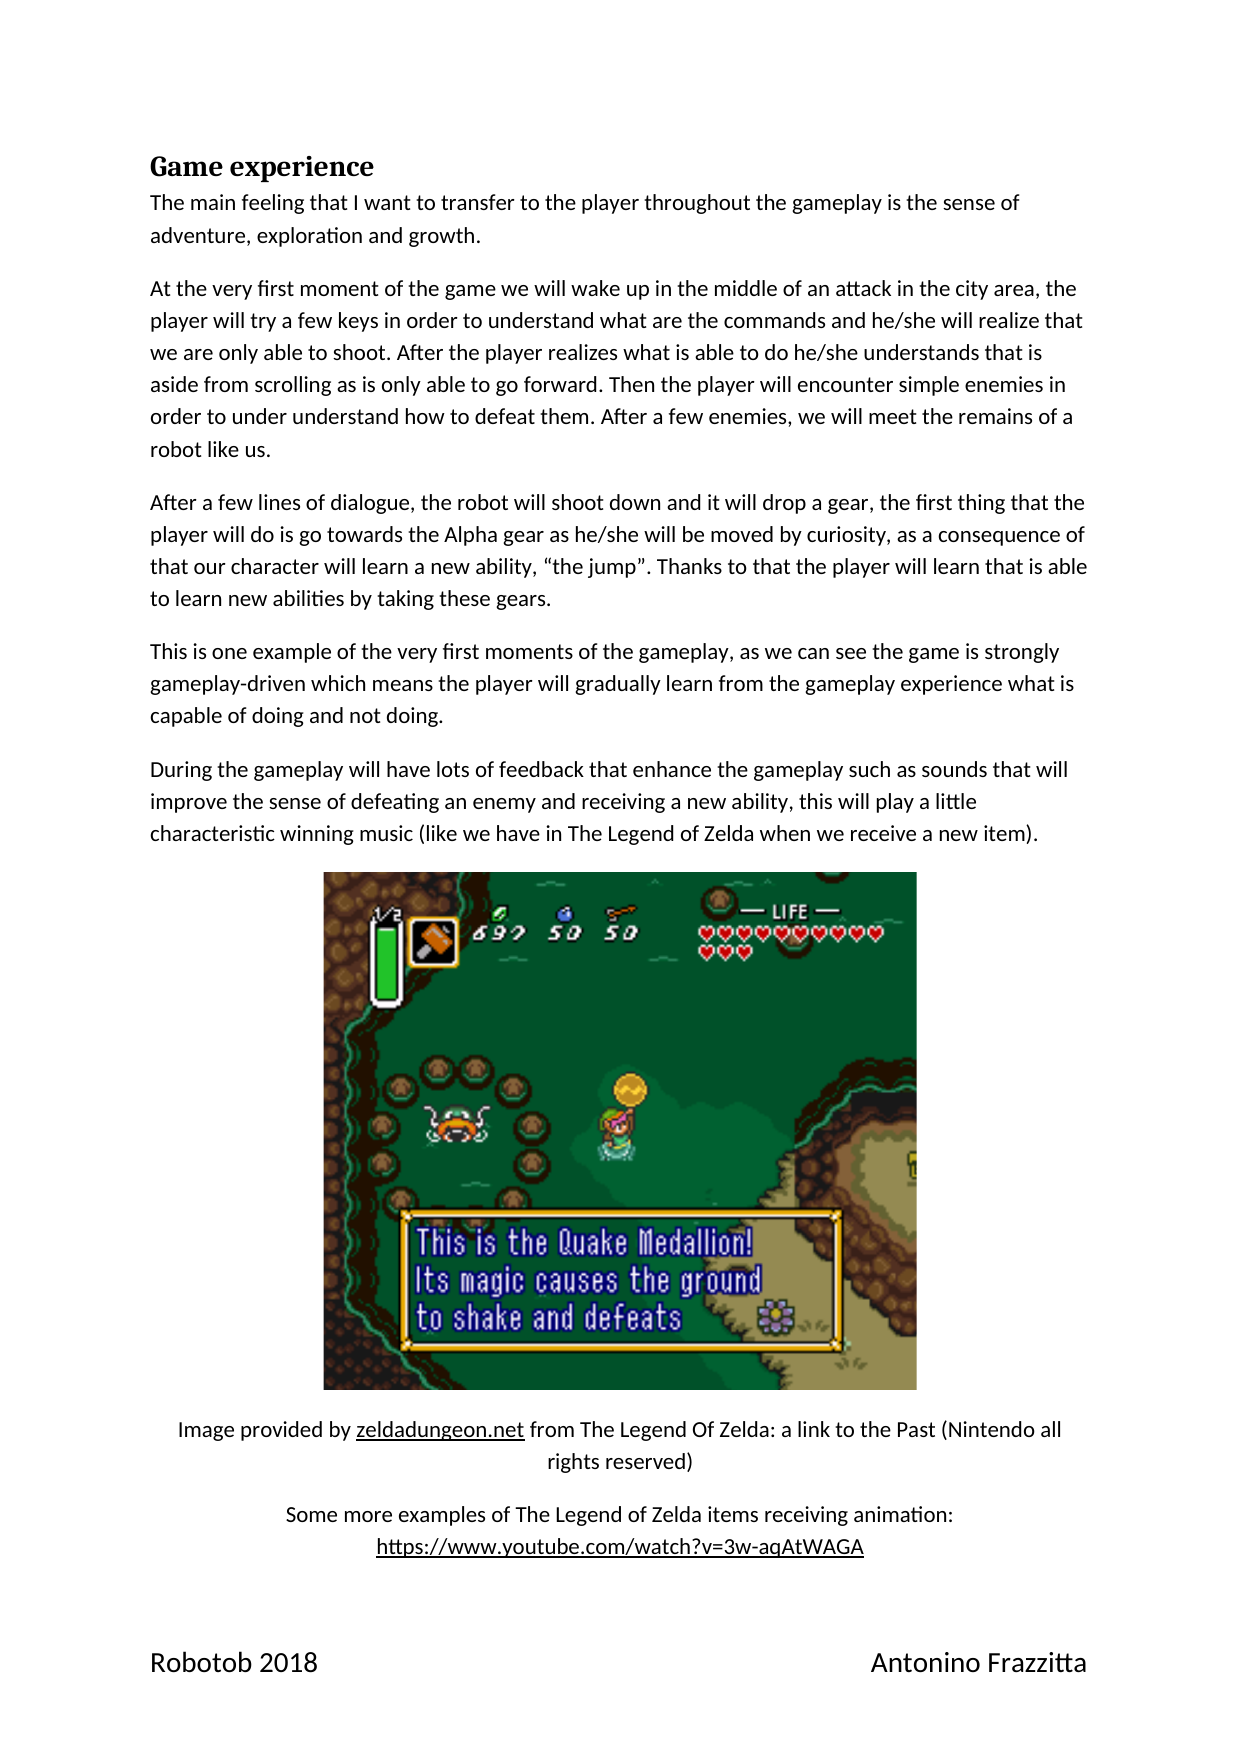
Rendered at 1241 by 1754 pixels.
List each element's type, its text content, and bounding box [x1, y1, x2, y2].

text The main feeling that I want to transfer to the player throughout the gameplay is the sense of adventure, exploration and growth. [150, 188, 1090, 249]
text During the gameplay will have lots of feedback that enhance the gameplay such as sounds that will improve the sense of defeating an enemy and receiving a new ability, this will play a little characteristic winning music (like we have in The Legend of Zelda when we receive a new item). [150, 755, 1090, 847]
picture [323, 872, 917, 1390]
text At the very first moment of the game we will wake up in the middle of an attack in the city area, the player will try a few keys in order to understand what are the commands and he/she will realize that we are only able to shoot. After the player realizes what is able to do he/she understands that is aside from scrolling as is only able to go forward. Then the player will encounter simple enemies in order to under understand how to defeat them. After a few enemies, we will meet the remains of a robot like us. [150, 274, 1090, 463]
text This is one example of the very first moments of the gameplay, as we can see the game is strongly gameplay-driven which means the player will gradually learn from the gameplay experience what is capable of doing and not doing. [150, 637, 1090, 730]
text After a few lines of dialogue, the robot will shoot down and it will drop a gear, the first thing that the player will do is go towards the Alpha gear as he/she will be moved by curiosity, as a consequence of that our character will learn a new ability, “the jump”. Thanks to that the player will learn that is able to learn new abilities by taking these gears. [150, 488, 1090, 612]
subtitle Game experience [150, 150, 1090, 183]
text Some more examples of The Legend of Zelda items receiving animation: https://www.youtube.com/watch?v=3w-aqAtWAGA [150, 1500, 1090, 1560]
text Image provided by zeldadungeon.net from The Legend Of Zelda: a link to the Past (Nintendo all rights reserved) [150, 1415, 1090, 1475]
